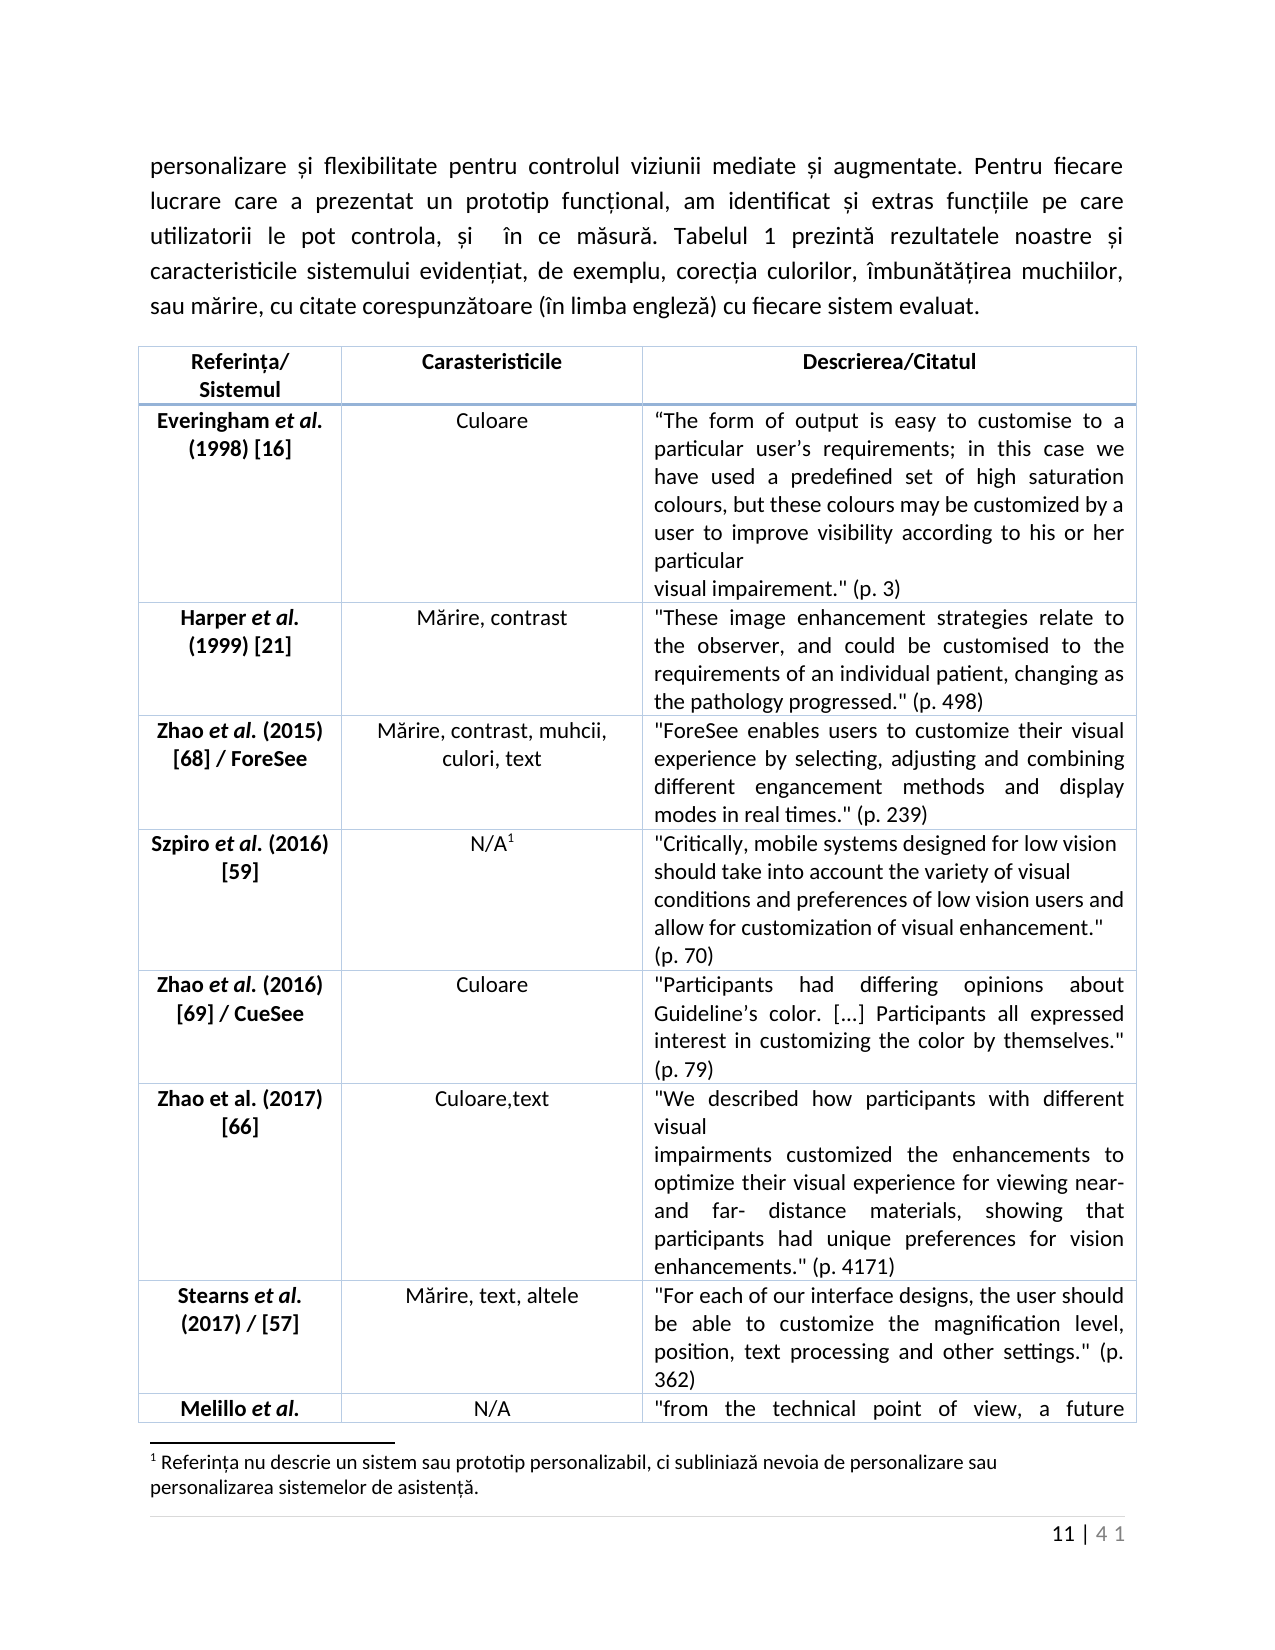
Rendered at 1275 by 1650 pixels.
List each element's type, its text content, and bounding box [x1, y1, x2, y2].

table_cell Mărire, contrast, muhcii, culori, text [342, 716, 642, 828]
table_cell Stearns et al. (2017) / [57] [139, 1281, 341, 1393]
table_cell "Critically, mobile systems designed for low vision should take into account the variety of visual conditions and preferences of low vision users and allow for customization of visual enhancement." (p. 70) [643, 830, 1136, 969]
table_header Referința/Sistemul [139, 347, 341, 403]
table_cell "For each of our interface designs, the user should be able to customize the magnification level, position, text processing and other settings." (p. 362) [643, 1281, 1136, 1393]
table_cell “The form of output is easy to customise to a particular user’s requirements; in this case we have used a predefined set of high saturation colours, but these colours may be customized by a user to improve visibility according to his or her particular visual impairement." (p. 3) [643, 406, 1136, 602]
table_cell Harper et al. (1999) [21] [139, 603, 341, 715]
table_header Descrierea/Citatul [643, 347, 1136, 403]
table_header Carasteristicile [342, 347, 642, 403]
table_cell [139, 1394, 341, 1422]
table_cell Zhao et al. (2015) [68] / ForeSee [139, 716, 341, 828]
table_cell Culoare,text [342, 1084, 642, 1280]
table_cell Mărire, contrast [342, 603, 642, 715]
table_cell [643, 1394, 1136, 1422]
table_cell "Participants had differing opinions about Guideline’s color. [...] Participants all expressed interest in customizing the color by themselves." (p. 79) [643, 971, 1136, 1083]
table_cell "These image enhancement strategies relate to the observer, and could be customised to the requirements of an individual patient, changing as the pathology progressed." (p. 498) [643, 603, 1136, 715]
table_cell Culoare [342, 971, 642, 1083]
table_cell Mărire, text, altele [342, 1281, 642, 1393]
table_cell Everingham et al. (1998) [16] [139, 406, 341, 602]
table_cell N/A [342, 830, 642, 969]
table_cell Szpiro et al. (2016) [59] [139, 830, 341, 969]
table_cell Zhao et al. (2016) [69] / CueSee [139, 971, 341, 1083]
table_cell Culoare [342, 406, 642, 602]
table_cell "We described how participants with different visual impairments customized the enhancements to optimize their visual experience for viewing near- and far- distance materials, showing that participants had unique preferences for vision enhancements." (p. 4171) [643, 1084, 1136, 1280]
table_cell Zhao et al. (2017) [66] [139, 1084, 341, 1280]
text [150, 150, 1125, 321]
table_cell N/A [342, 1394, 642, 1422]
table_cell "ForeSee enables users to customize their visual experience by selecting, adjusting and combining different engancement methods and display modes in real times." (p. 239) [643, 716, 1136, 828]
